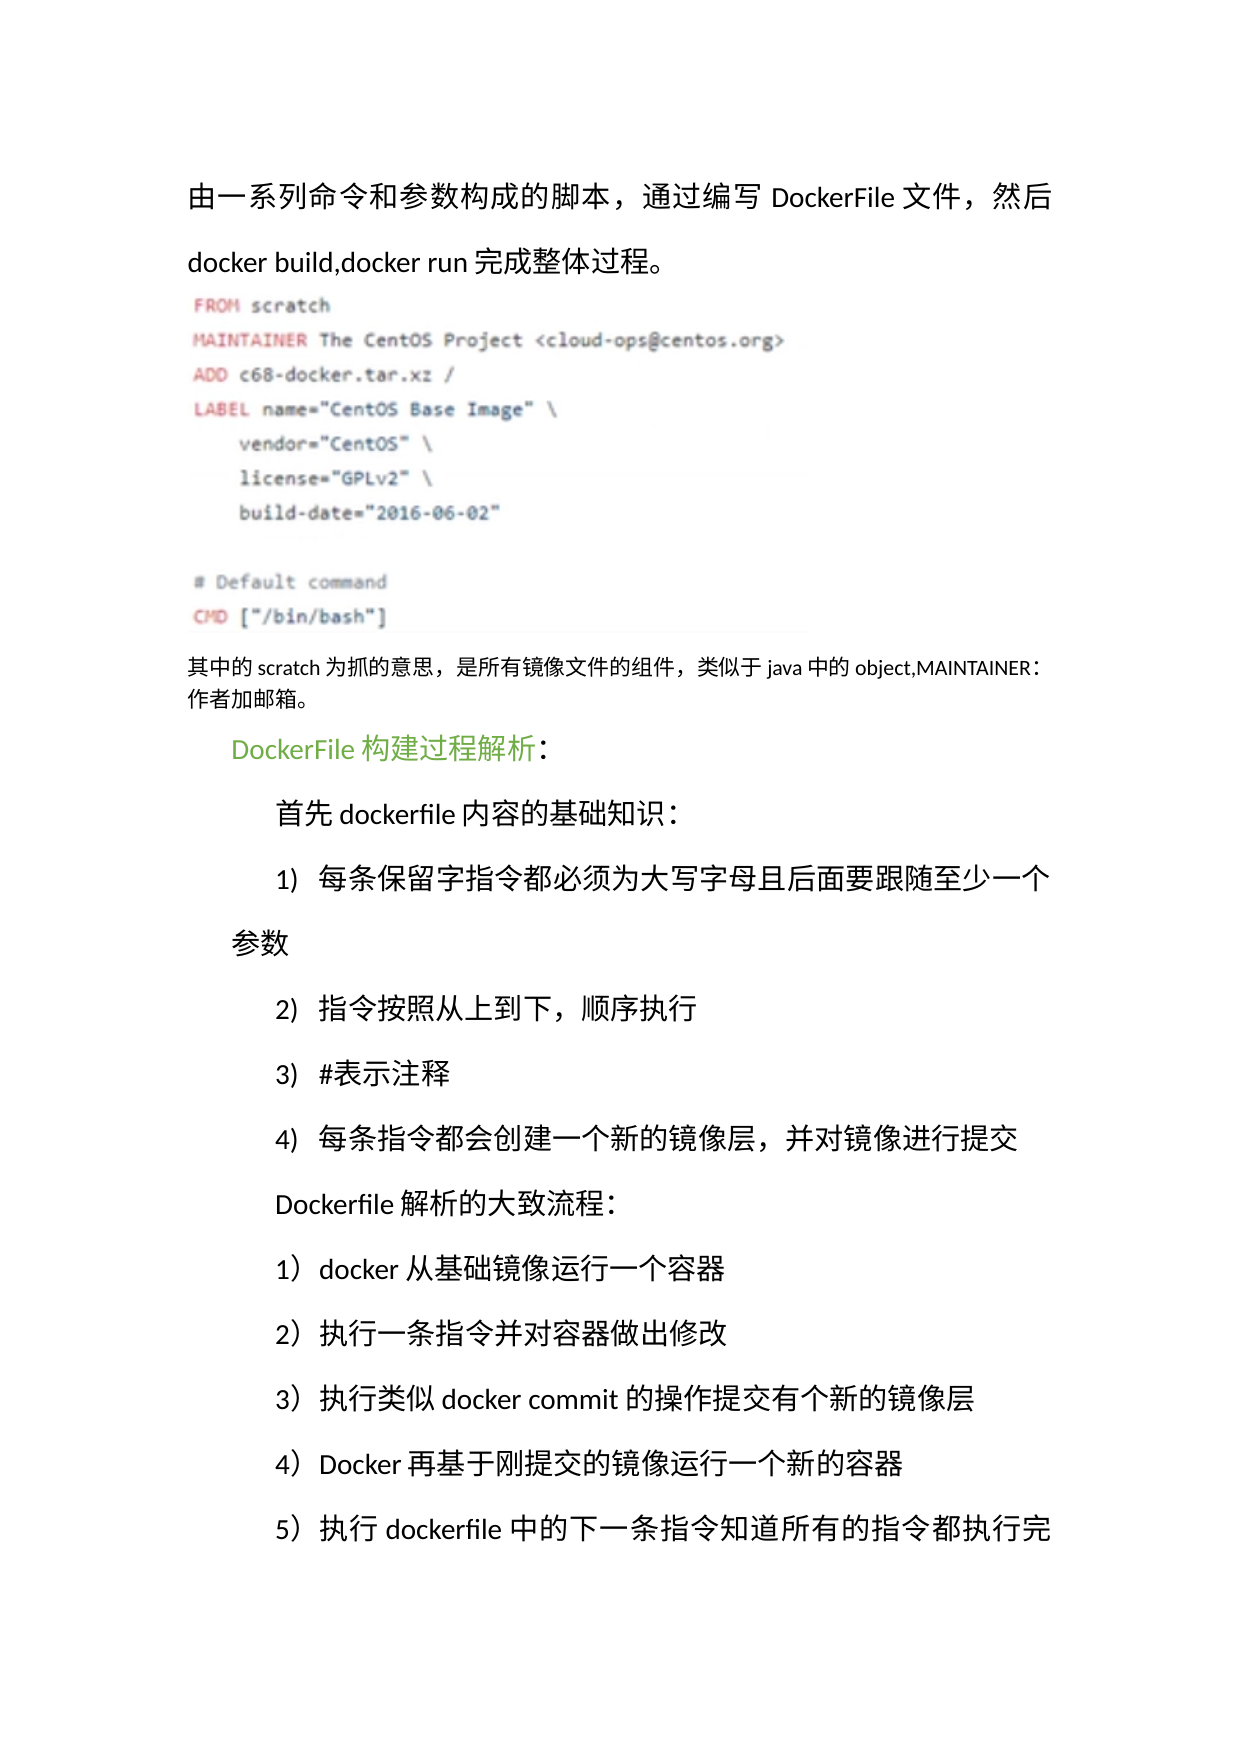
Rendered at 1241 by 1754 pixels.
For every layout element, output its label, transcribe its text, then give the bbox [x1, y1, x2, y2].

list 执行一条指令并对容器做出修改 [275, 1299, 1053, 1364]
list 指令按照从上到下，顺序执行 [231, 974, 1053, 1039]
list Docker再基于刚提交的镜像运行一个新的容器 [275, 1429, 1053, 1494]
list 执行类似docker commit 的操作提交有个新的镜像层 [275, 1364, 1053, 1429]
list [275, 1494, 1053, 1559]
list 其中的scratch为抓的意思，是所有镜像文件的组件，类似于java中的object,MAINTAINER：作者加邮箱。 [187, 649, 1053, 714]
list 首先dockerfile内容的基础知识： [231, 779, 1053, 844]
list DockerFile构建过程解析： [187, 714, 1053, 779]
list Dockerfile解析的大致流程： [275, 1169, 1053, 1234]
list 每条指令都会创建一个新的镜像层，并对镜像进行提交 [231, 1104, 1053, 1169]
list #表示注释 [231, 1039, 1053, 1104]
list docker从基础镜像运行一个容器 [275, 1234, 1053, 1299]
picture [187, 292, 810, 633]
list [187, 162, 1053, 292]
list 每条保留字指令都必须为大写字母且后面要跟随至少一个参数 [231, 844, 1053, 974]
